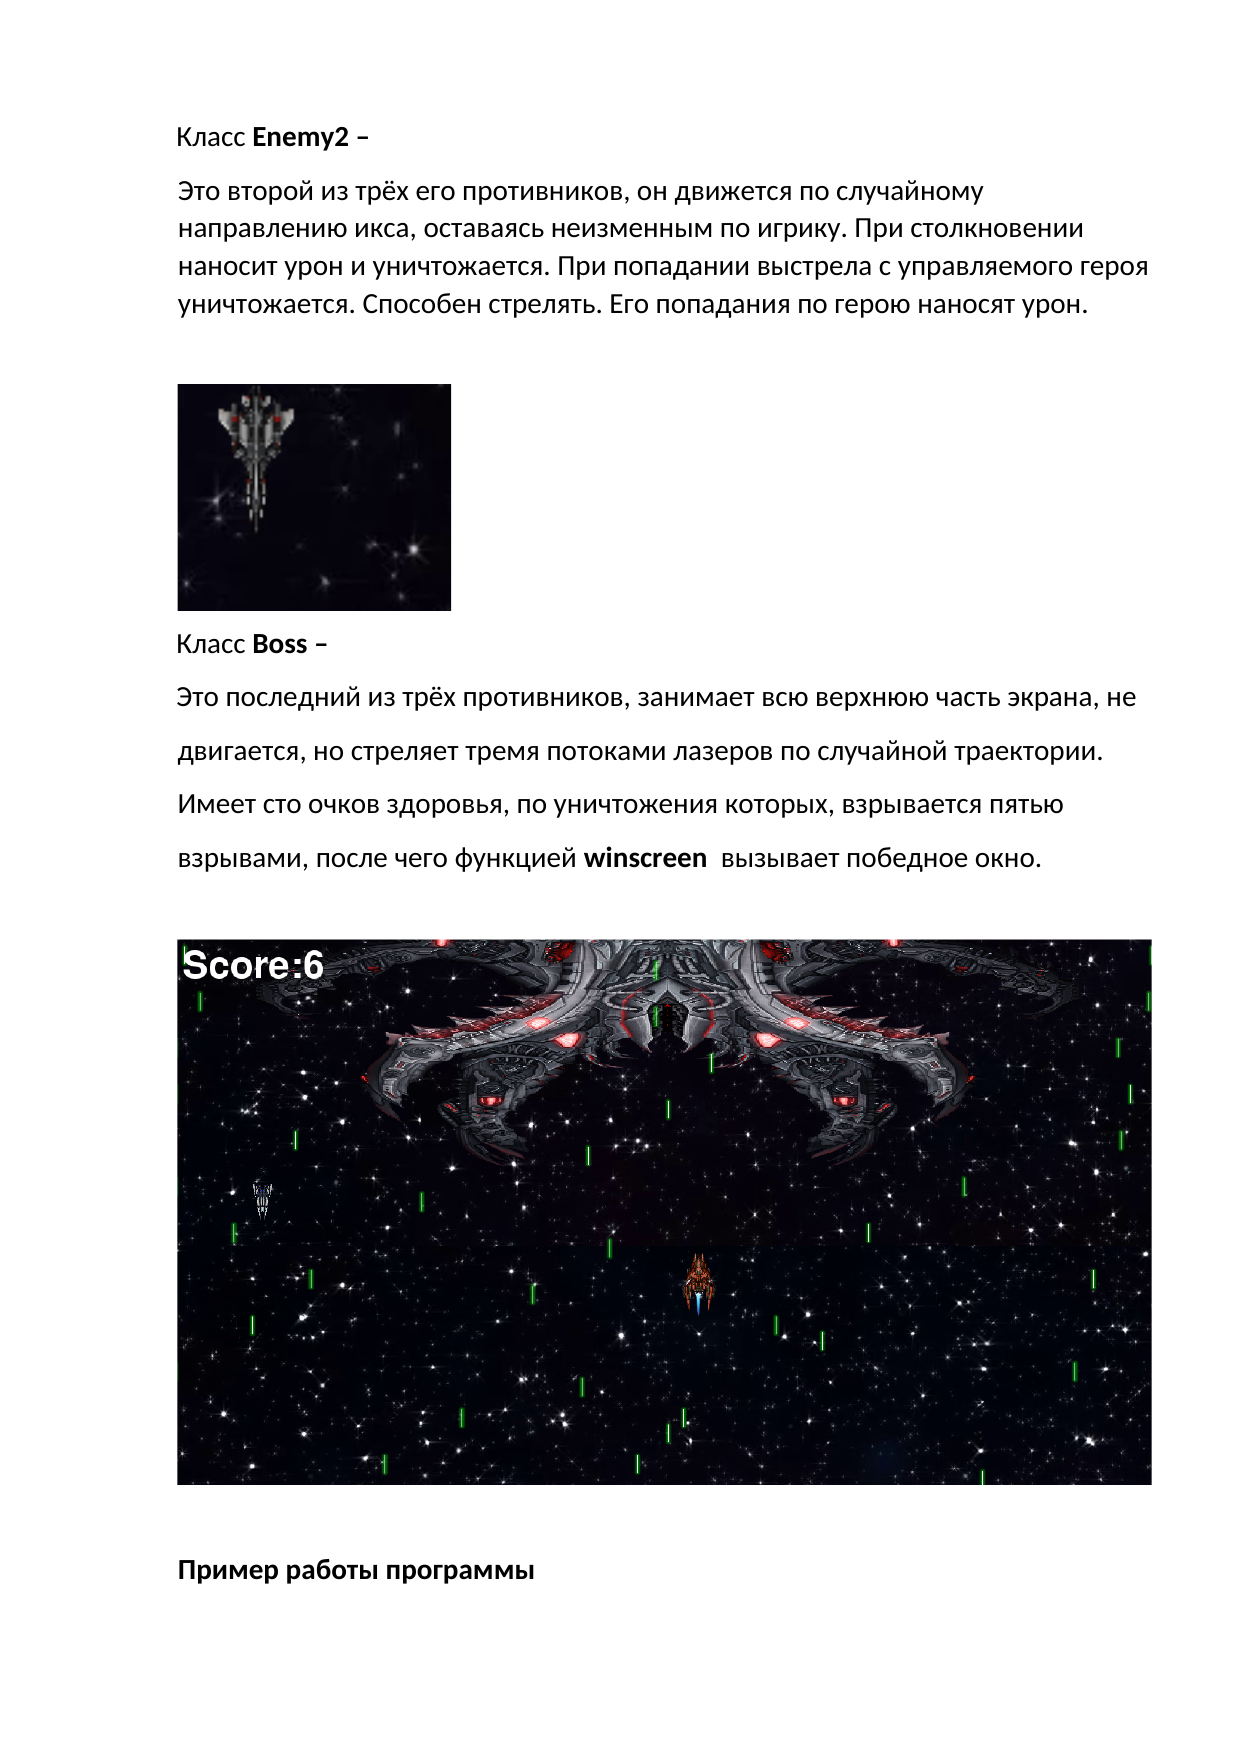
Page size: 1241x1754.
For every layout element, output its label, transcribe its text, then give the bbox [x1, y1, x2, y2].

text Это последний из трёх противников, занимает всю верхнюю часть экрана, не двигается, но стреляет тремя потоками лазеров по случайной траектории. Имеет сто очков здоровья, по уничтожения которых, взрывается пятью взрывами, после чего функцией winscreen вызывает победное окно. [176, 678, 1147, 874]
text Это второй из трёх его противников, он движется по случайному направлению икса, оставаясь неизменным по игрику. При столкновении наносит урон и уничтожается. При попадании выстрела с управляемого героя уничтожается. Способен стрелять. Его попадания по герою наносят урон. [178, 172, 1152, 320]
picture [177, 936, 1152, 1485]
text Класс Boss – [176, 625, 1147, 660]
text Класс Enemy2 – [176, 118, 1147, 154]
text Пример работы программы [178, 1551, 1152, 1587]
picture [177, 384, 452, 611]
